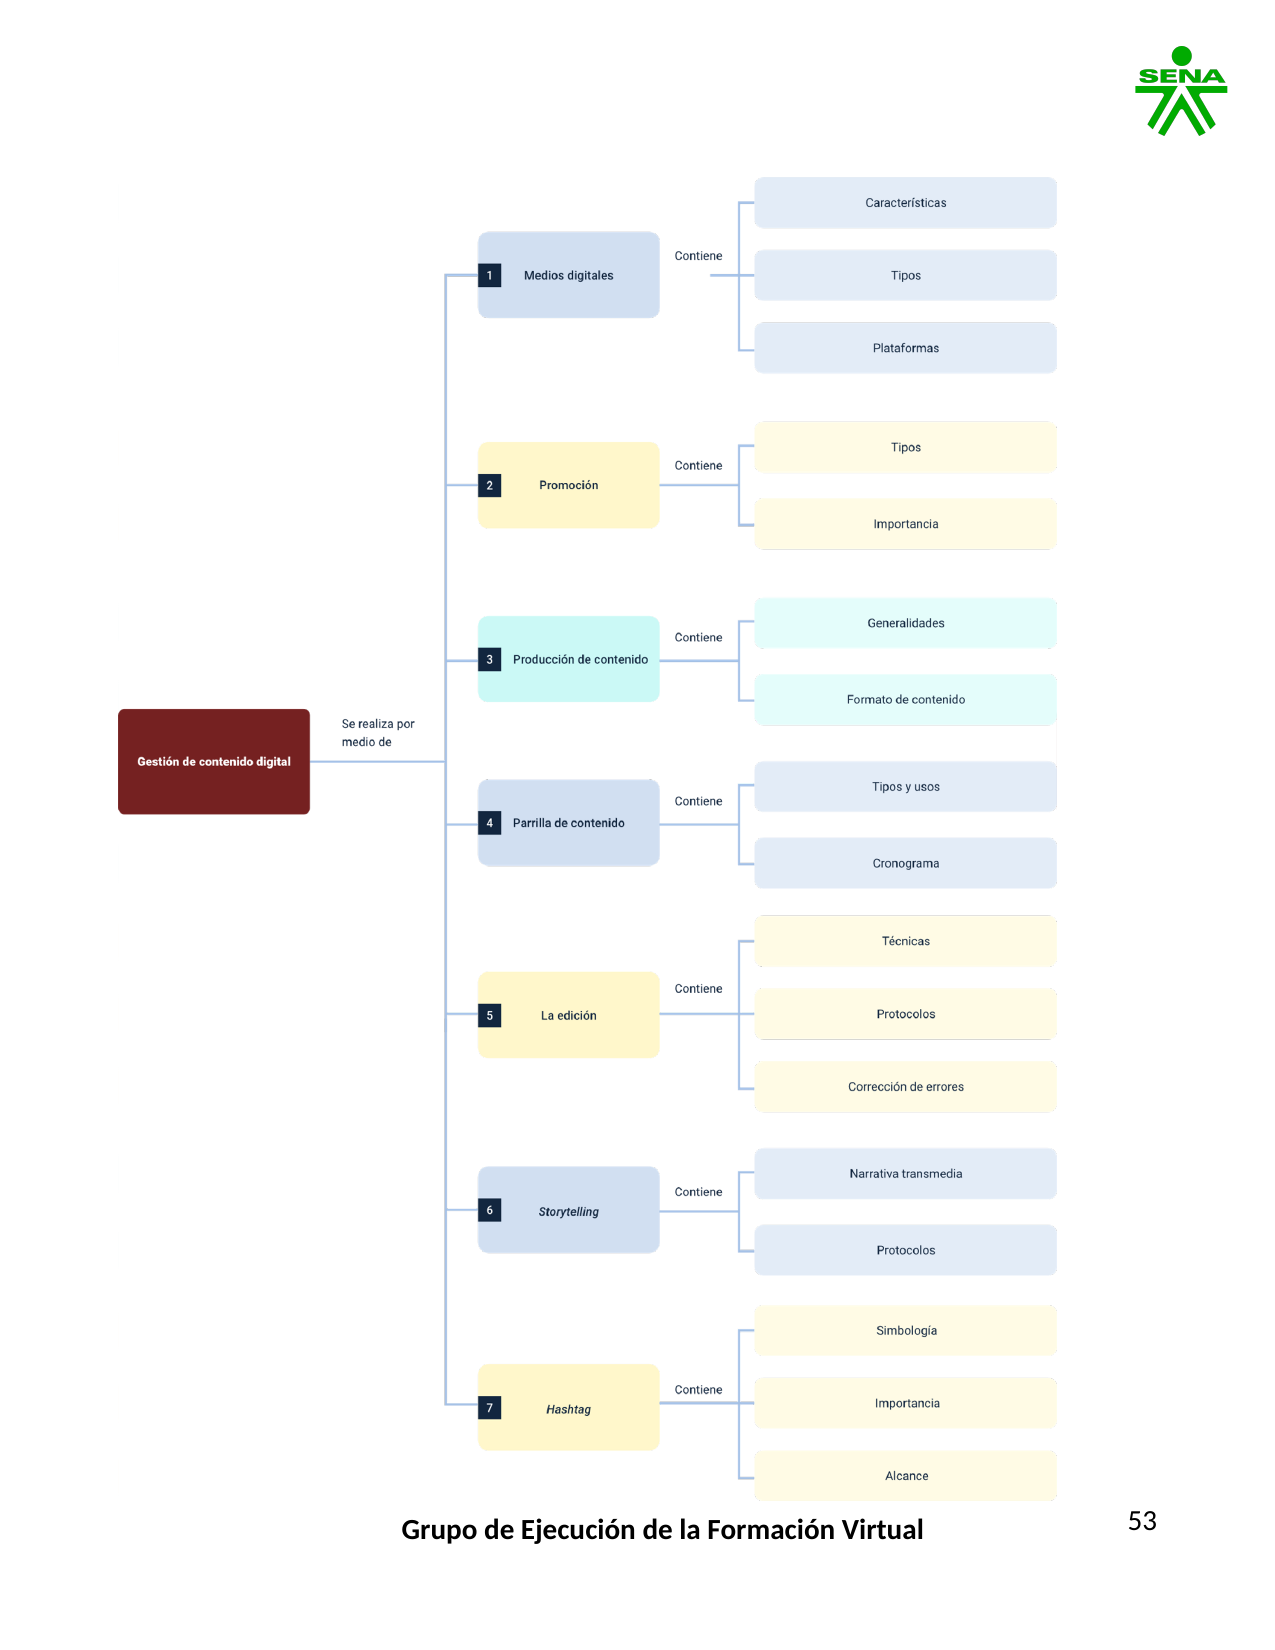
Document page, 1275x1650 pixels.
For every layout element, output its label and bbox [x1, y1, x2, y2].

picture [118, 177, 1057, 1501]
picture [1135, 46, 1228, 136]
